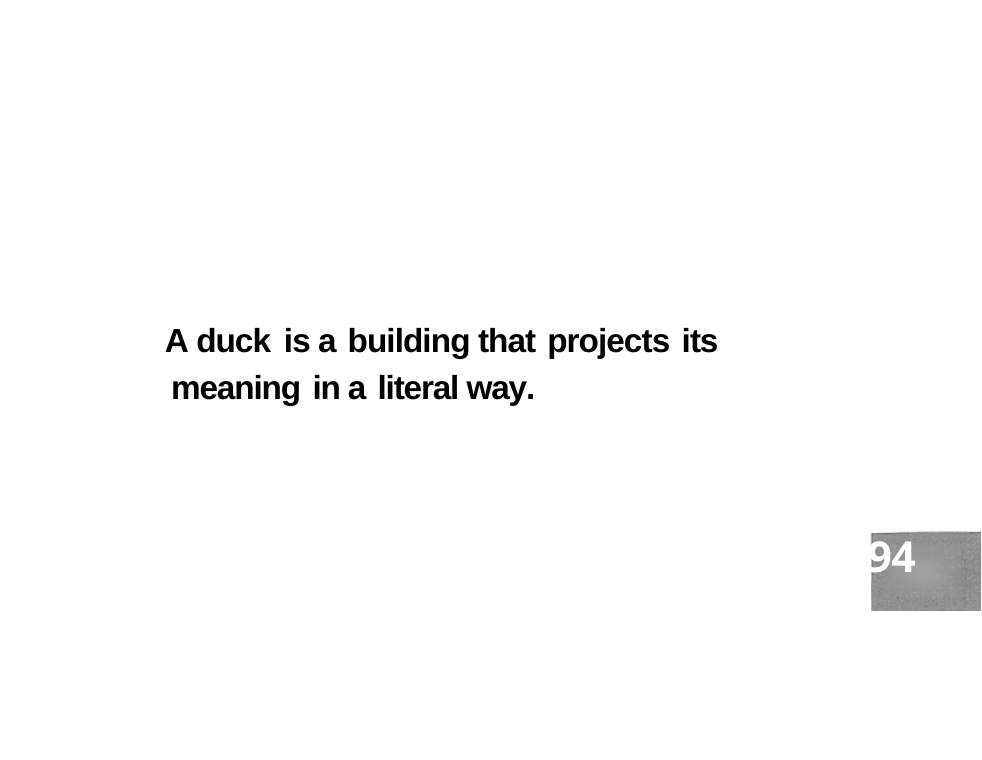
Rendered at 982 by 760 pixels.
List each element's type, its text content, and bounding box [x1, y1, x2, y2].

text A duck is a building that projects its [164, 331, 980, 374]
picture [869, 529, 982, 611]
picture [875, 546, 883, 556]
text meaning in a literal way. [171, 375, 980, 406]
